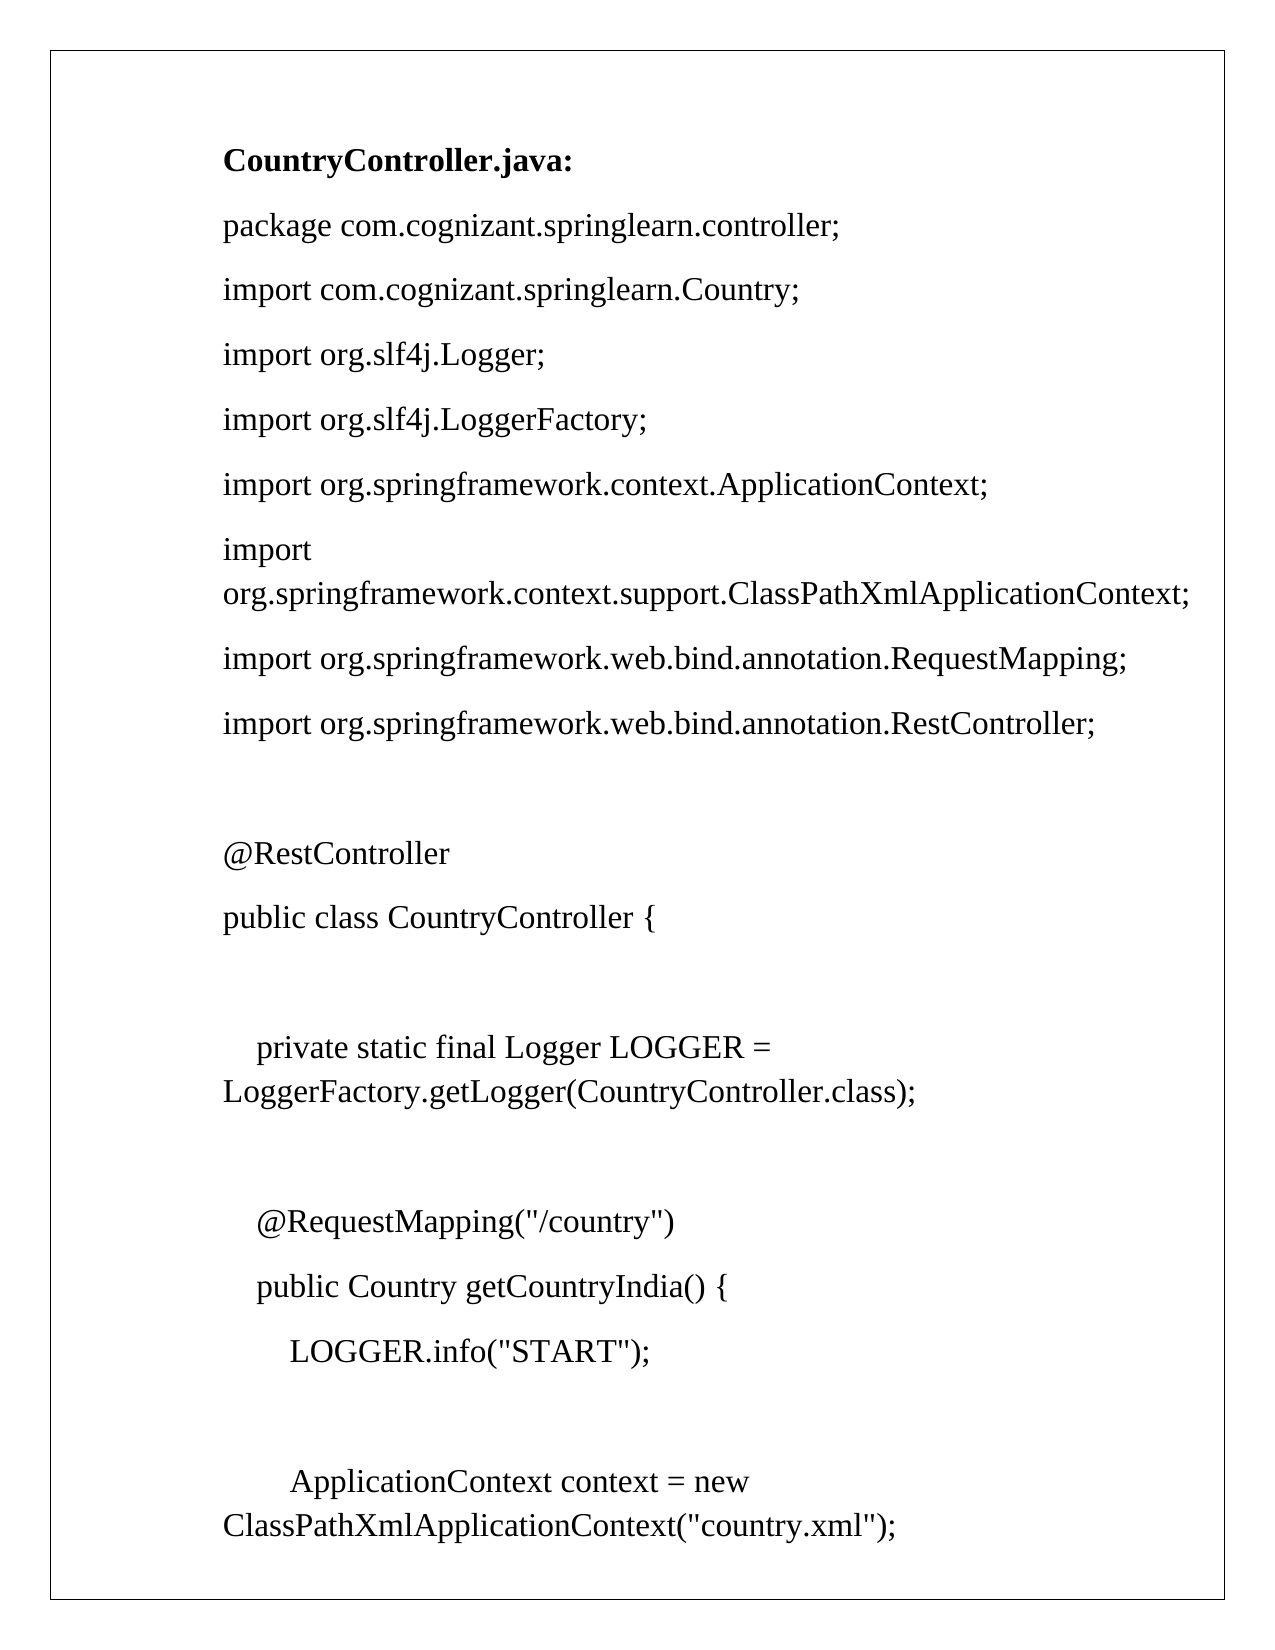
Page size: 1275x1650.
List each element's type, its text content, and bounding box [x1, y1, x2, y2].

text package com.cognizant.springlearn.controller; [223, 205, 1200, 243]
text import org.springframework.web.bind.annotation.RequestMapping; [223, 638, 1200, 677]
text @RestController [223, 833, 1200, 871]
text public Country getCountryIndia() { [223, 1266, 1200, 1305]
text import org.springframework.context.support.ClassPathXmlApplicationContext; [223, 529, 1200, 612]
text @RequestMapping("/country") [223, 1201, 1200, 1240]
text import org.springframework.web.bind.annotation.RestController; [223, 703, 1200, 741]
text LOGGER.info("START"); [223, 1331, 1200, 1369]
text ApplicationContext context = new ClassPathXmlApplicationContext("country.xml"); [223, 1461, 1200, 1543]
text import org.slf4j.LoggerFactory; [223, 399, 1200, 438]
text CountryController.java: [223, 140, 1200, 178]
text private static final Logger LOGGER = LoggerFactory.getLogger(CountryController.class); [223, 1028, 1200, 1110]
text import org.springframework.context.ApplicationContext; [223, 464, 1200, 503]
text import org.slf4j.Logger; [223, 334, 1200, 373]
text import com.cognizant.springlearn.Country; [223, 270, 1200, 308]
text public class CountryController { [223, 898, 1200, 936]
